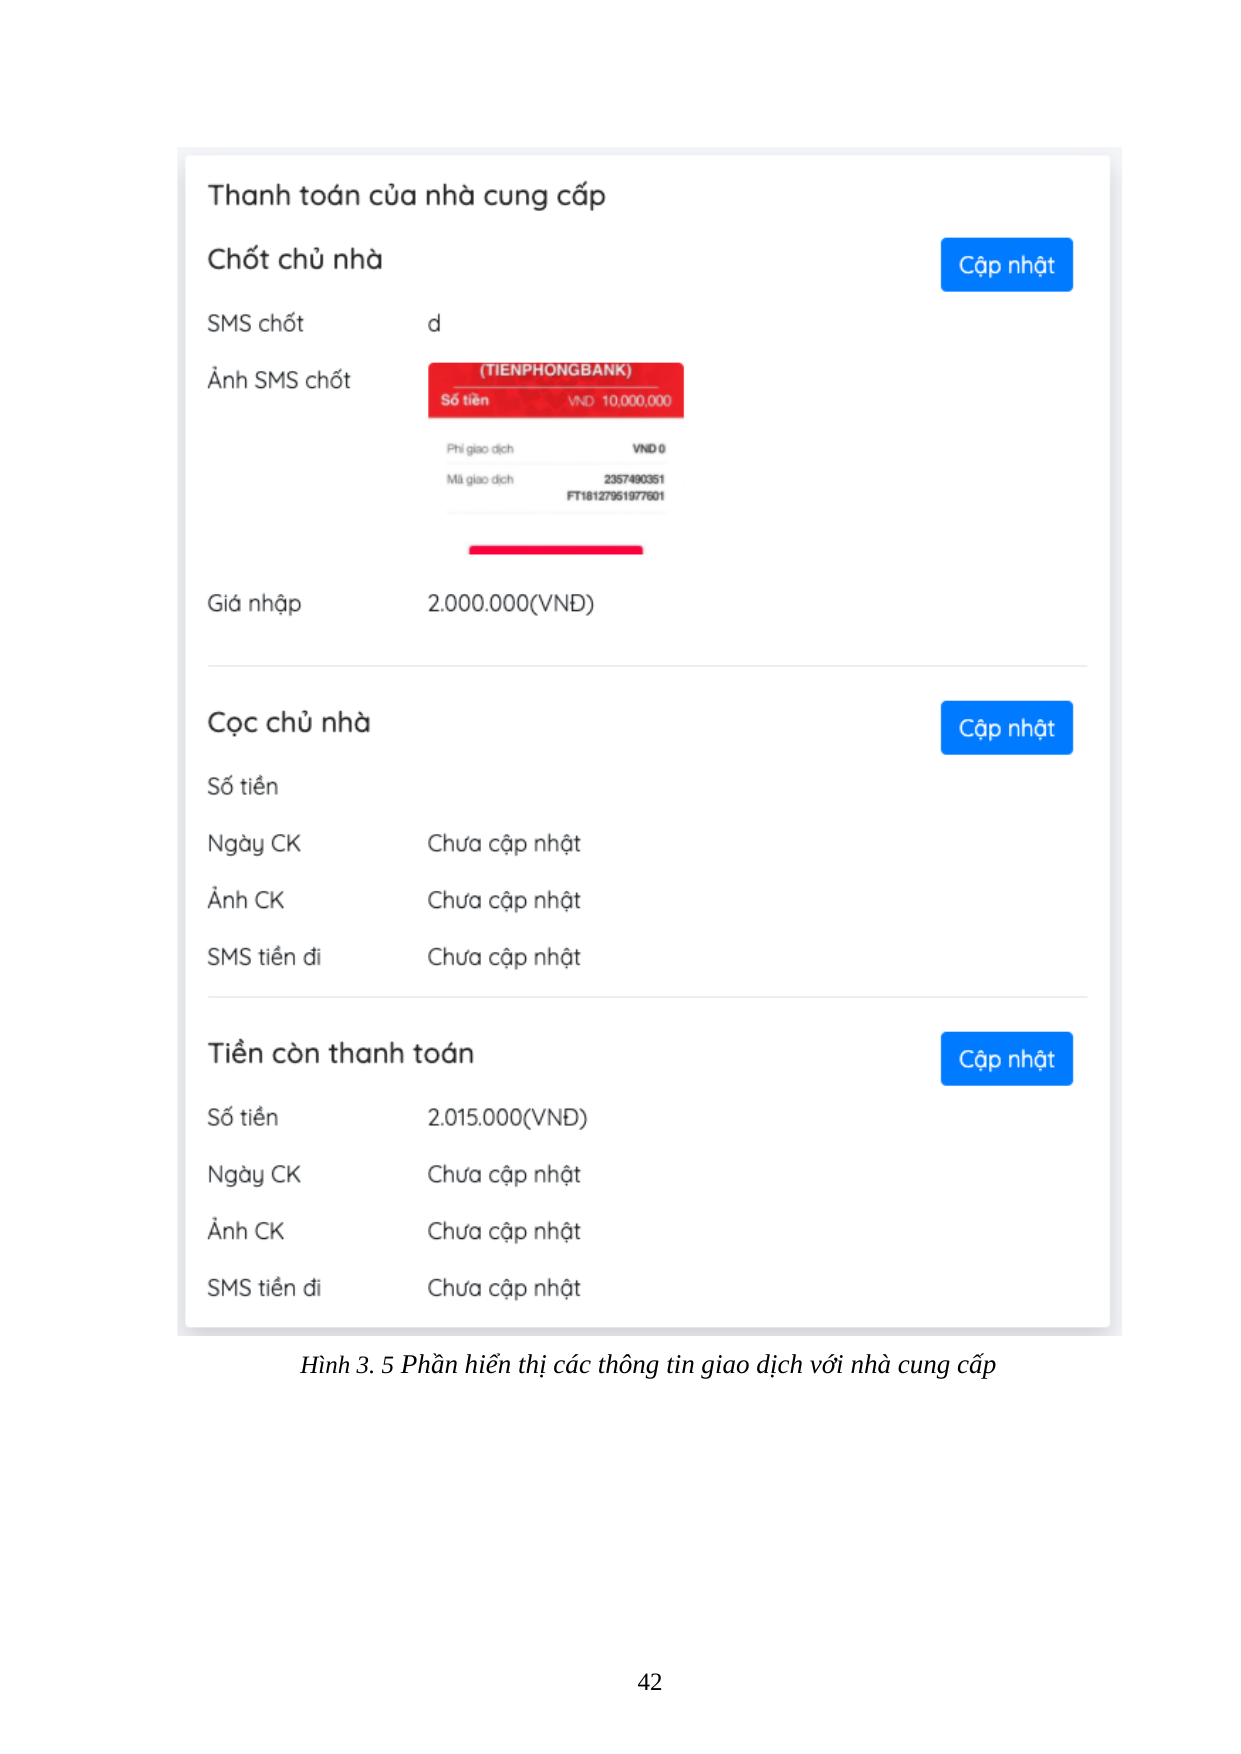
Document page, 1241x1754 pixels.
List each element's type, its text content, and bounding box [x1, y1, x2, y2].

text Hình 3. 5 Phần hiển thị các thông tin giao dịch với nhà cung cấp [177, 1348, 1122, 1379]
picture [177, 147, 1123, 1336]
